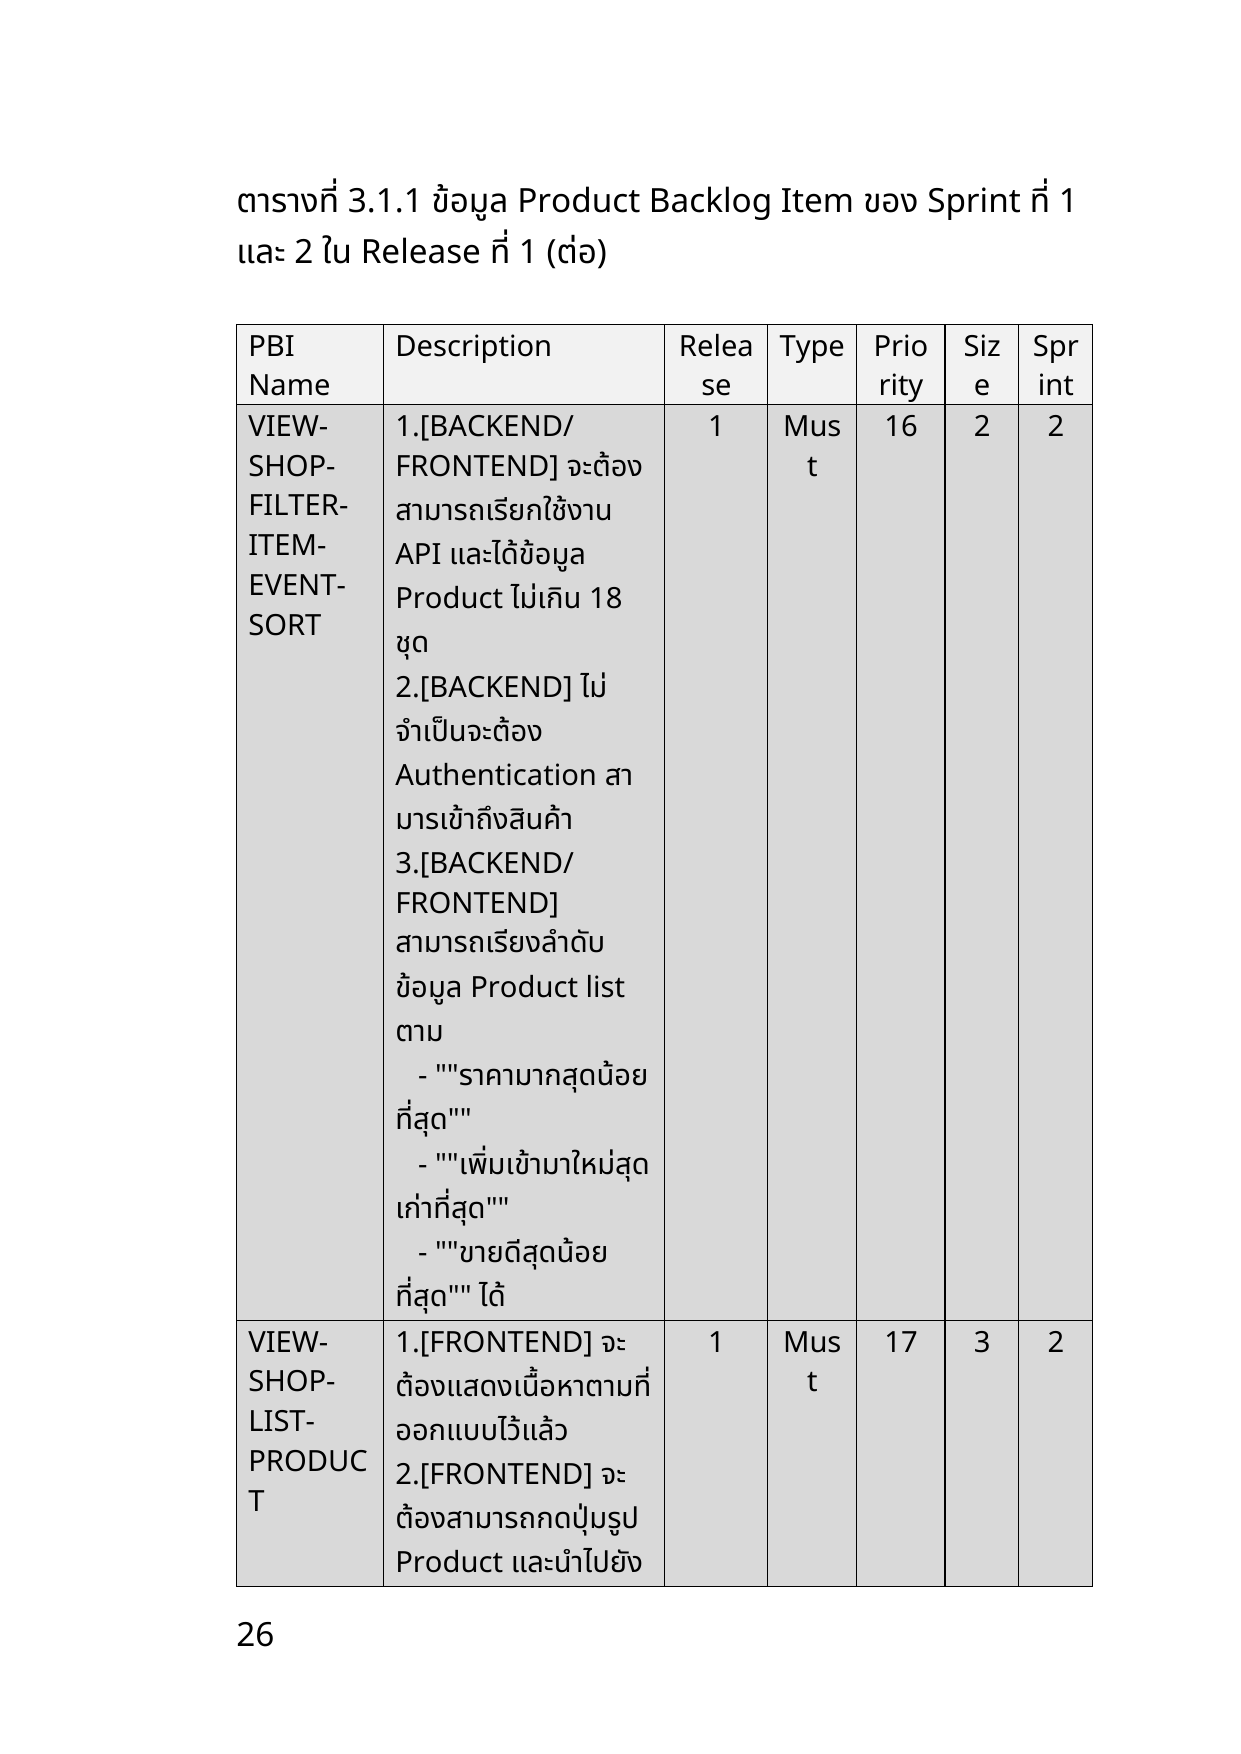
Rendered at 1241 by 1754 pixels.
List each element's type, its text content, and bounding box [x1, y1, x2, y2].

table_cell Must [768, 405, 856, 1320]
table_header Size [946, 325, 1018, 404]
table_header PBI Name [237, 325, 383, 404]
table_header Type [768, 325, 856, 404]
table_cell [237, 1321, 383, 1586]
table_header Priority [857, 325, 944, 404]
table_cell 3 [946, 1321, 1018, 1586]
table_header Release [665, 325, 767, 404]
table_cell Must [768, 1321, 856, 1586]
table_cell VIEW-SHOP-FILTER-ITEM-EVENT-SORT [237, 405, 383, 1320]
table_cell 2 [1019, 405, 1092, 1320]
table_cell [384, 1321, 664, 1586]
table_cell 2 [1019, 1321, 1092, 1586]
table_cell 1 [665, 1321, 767, 1586]
text ตารางที่ 3.1.1 ข้อมูล Product Backlog Item ของ Sprint ที่ 1 และ 2 ใน Release ที่ 1 (ต่อ) [236, 177, 1092, 278]
table_cell 1 [665, 405, 767, 1320]
table_cell 16 [857, 405, 944, 1320]
table_header Description [384, 325, 664, 404]
table_cell 2 [946, 405, 1018, 1320]
table_header Sprint [1019, 325, 1092, 404]
table_cell 1.[BACKEND/FRONTEND] จะต้องสามารถเรียกใช้งาน API และได้ข้อมูล Product ไม่เกิน 18 ชุด 2.[BACKEND] ไม่จำเป็นจะต้อง Authentication สามารเข้าถึงสินค้า 3.[BACKEND/FRONTEND] สามารถเรียงลำดับข้อมูล Product list ตาม - ""ราคามากสุดน้อยที่สุด"" - ""เพิ่มเข้ามาใหม่สุดเก่าที่สุด"" - ""ขายดีสุดน้อยที่สุด"" ได้ [384, 405, 664, 1320]
table_cell 17 [857, 1321, 944, 1586]
